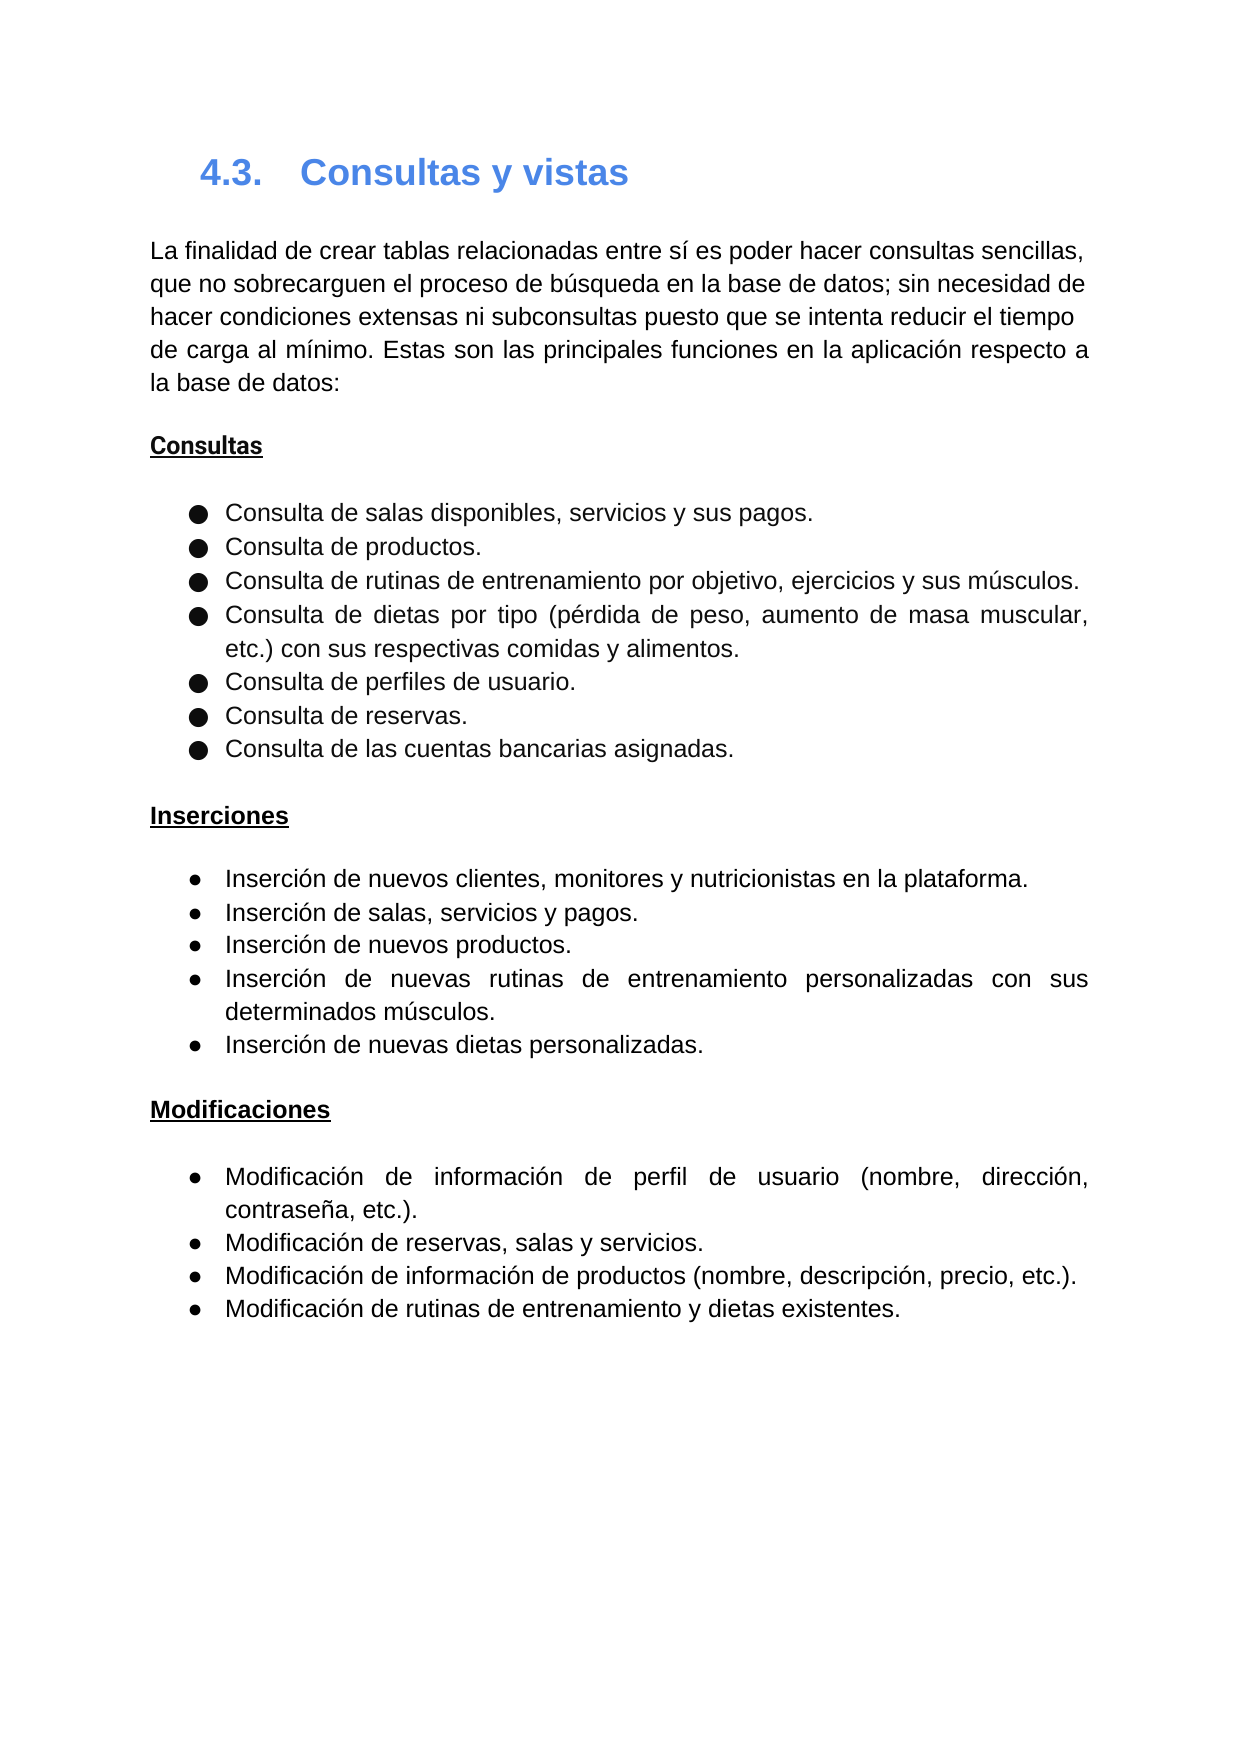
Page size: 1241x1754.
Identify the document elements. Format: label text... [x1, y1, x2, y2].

list Inserción de nuevas rutinas de entrenamiento personalizadas con sus determinados músculos. [187, 963, 1090, 1025]
text Modificaciones [150, 1096, 1090, 1124]
subtitle Consultas y vistas [262, 150, 1090, 193]
list Consulta de rutinas de entrenamiento por objetivo, ejercicios y sus músculos. [187, 566, 1090, 596]
list Inserción de nuevas dietas personalizadas. [187, 1029, 1090, 1058]
list Consulta de las cuentas bancarias asignadas. [187, 734, 1090, 764]
list Modificación de reservas, salas y servicios. [187, 1228, 1090, 1256]
list Modificación de rutinas de entrenamiento y dietas existentes. [187, 1294, 1090, 1322]
list Inserción de nuevos clientes, monitores y nutricionistas en la plataforma. [187, 864, 1090, 893]
text Inserciones [150, 801, 1090, 830]
list Consulta de perfiles de usuario. [187, 667, 1090, 696]
list Consulta de productos. [187, 532, 1090, 562]
text hacer condiciones extensas ni subconsultas puesto que se intenta reducir el tiempo [150, 302, 1090, 331]
list Modificación de información de perfil de usuario (nombre, dirección, contraseña, etc.). [187, 1162, 1090, 1223]
list Consulta de dietas por tipo (pérdida de peso, aumento de masa muscular, etc.) con sus respectivas comidas y alimentos. [187, 600, 1090, 662]
list Inserción de salas, servicios y pagos. [187, 897, 1090, 926]
text Consultas [150, 431, 1090, 460]
text que no sobrecarguen el proceso de búsqueda en la base de datos; sin necesidad de [150, 269, 1090, 298]
text de carga al mínimo. Estas son las principales funciones en la aplicación respecto a la base de datos: [150, 335, 1090, 397]
list Consulta de salas disponibles, servicios y sus pagos. [187, 498, 1090, 528]
text La finalidad de crear tablas relacionadas entre sí es poder hacer consultas sencillas, [150, 236, 1090, 264]
list Inserción de nuevos productos. [187, 931, 1090, 959]
list Consulta de reservas. [187, 701, 1090, 730]
list Modificación de información de productos (nombre, descripción, precio, etc.). [187, 1261, 1090, 1289]
